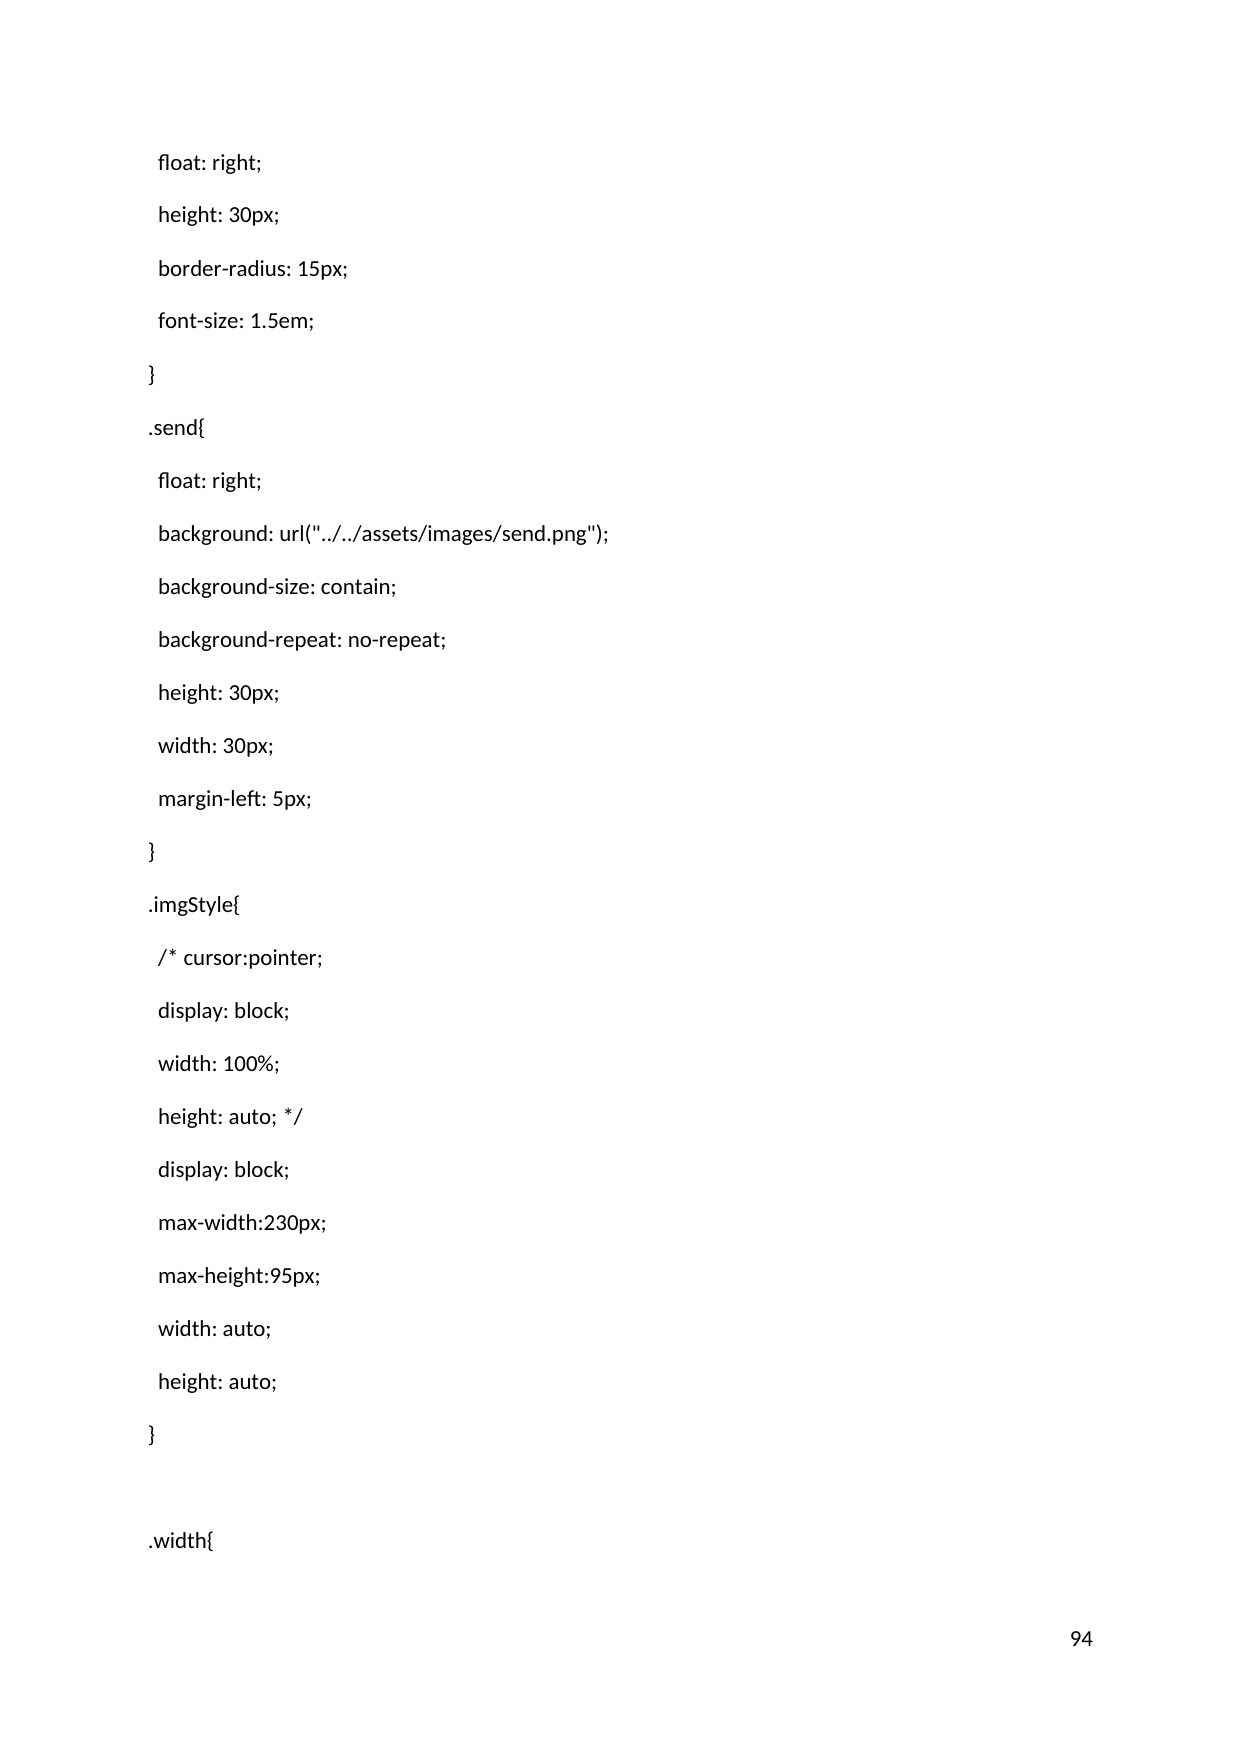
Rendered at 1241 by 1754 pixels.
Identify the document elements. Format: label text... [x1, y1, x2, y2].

text display: block; [148, 1155, 1093, 1183]
text max-height:95px; [148, 1261, 1093, 1289]
text background-size: contain; [148, 572, 1093, 600]
text background-repeat: no-repeat; [148, 625, 1093, 653]
text /* cursor:pointer; [148, 943, 1093, 971]
text width: 100%; [148, 1049, 1093, 1077]
text .send{ [148, 413, 1093, 441]
text .imgStyle{ [148, 890, 1093, 918]
text display: block; [148, 996, 1093, 1024]
text float: right; [148, 466, 1093, 494]
text height: auto; */ [148, 1102, 1093, 1130]
text border-radius: 15px; [148, 254, 1093, 282]
text height: 30px; [148, 678, 1093, 706]
text height: auto; [148, 1367, 1093, 1395]
text float: right; [148, 148, 1093, 176]
text } [148, 837, 1093, 865]
text font-size: 1.5em; [148, 307, 1093, 335]
text } [148, 1420, 1093, 1448]
text } [148, 360, 1093, 388]
text .width{ [148, 1526, 1093, 1554]
text max-width:230px; [148, 1208, 1093, 1236]
text background: url("../../assets/images/send.png"); [148, 519, 1093, 547]
text height: 30px; [148, 201, 1093, 229]
text width: auto; [148, 1314, 1093, 1342]
text width: 30px; [148, 731, 1093, 759]
text margin-left: 5px; [148, 784, 1093, 812]
